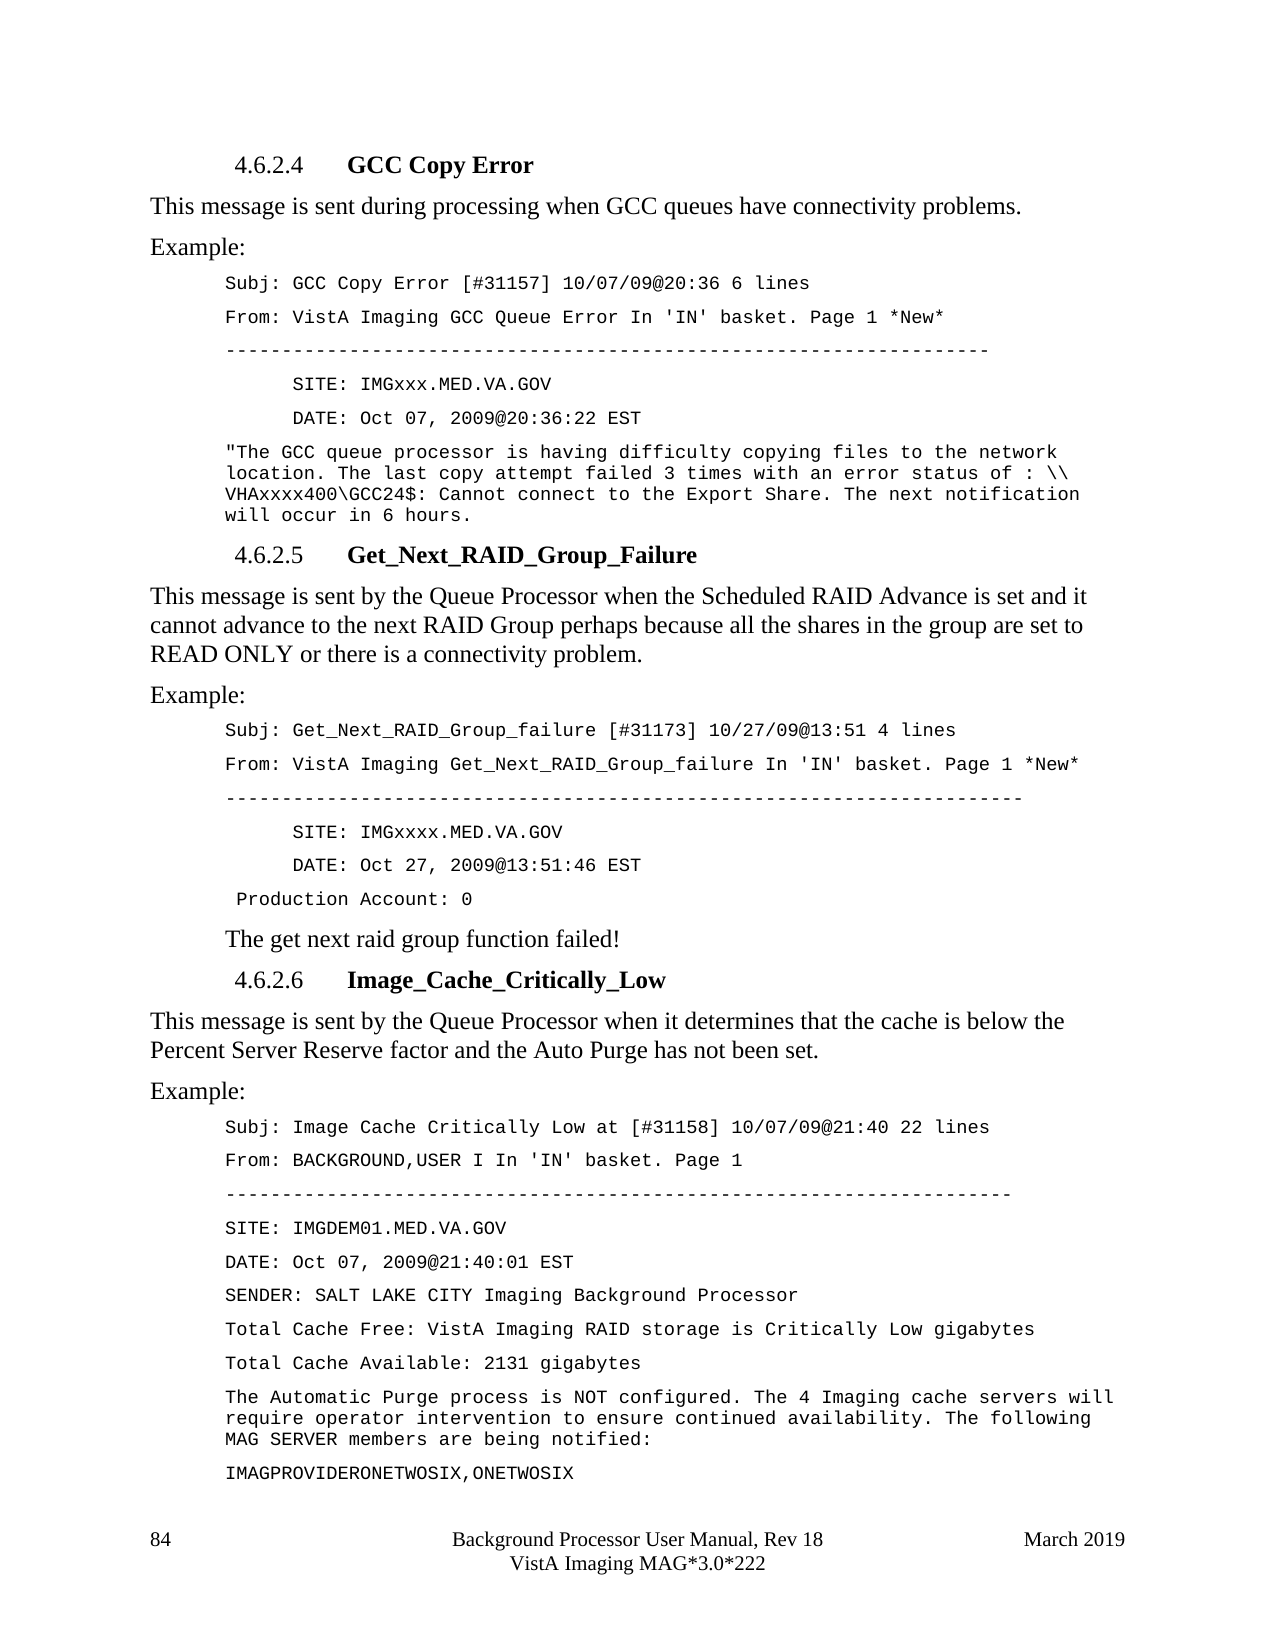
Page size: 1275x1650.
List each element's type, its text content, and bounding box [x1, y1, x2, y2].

text The Automatic Purge process is NOT configured. The 4 Imaging cache servers will require operator intervention to ensure continued availability. The following MAG SERVER members are being notified: [225, 1387, 1125, 1451]
text The get next raid group function failed! [225, 924, 1125, 952]
text SITE: IMGxxx.MED.VA.GOV [225, 375, 1125, 396]
text Example: [150, 680, 1125, 709]
text ----------------------------------------------------------------------- [225, 789, 1125, 810]
text DATE: Oct 07, 2009@20:36:22 EST [225, 409, 1125, 430]
text SITE: IMGxxxx.MED.VA.GOV [225, 822, 1125, 844]
text Subj: Get_Next_RAID_Group_failure [#31173] 10/27/09@13:51 4 lines [225, 721, 1125, 742]
text IMAGPROVIDERONETWOSIX,ONETWOSIX [225, 1464, 1125, 1485]
subtitle Image_Cache_Critically_Low [234, 965, 1125, 994]
text SENDER: SALT LAKE CITY Imaging Background Processor [225, 1286, 1125, 1307]
text From: VistA Imaging Get_Next_RAID_Group_failure In 'IN' basket. Page 1 *New* [225, 755, 1125, 776]
text -------------------------------------------------------------------- [225, 341, 1125, 362]
text This message is sent during processing when GCC queues have connectivity problems. [150, 191, 1125, 220]
text Example: [150, 1076, 1125, 1105]
text Subj: GCC Copy Error [#31157] 10/07/09@20:36 6 lines [225, 274, 1125, 295]
text "The GCC queue processor is having difficulty copying files to the network location. The last copy attempt failed 3 times with an error status of : \\VHAxxxx400\GCC24$: Cannot connect to the Export Share. The next notification will occur in 6 hours. [225, 442, 1125, 527]
text This message is sent by the Queue Processor when it determines that the cache is below the Percent Server Reserve factor and the Auto Purge has not been set. [150, 1006, 1125, 1064]
text From: VistA Imaging GCC Queue Error In 'IN' basket. Page 1 *New* [225, 307, 1125, 329]
text Example: [150, 232, 1125, 261]
subtitle Get_Next_RAID_Group_Failure [234, 540, 1125, 569]
text Total Cache Free: VistA Imaging RAID storage is Critically Low gigabytes [225, 1320, 1125, 1341]
text SITE: IMGDEM01.MED.VA.GOV [225, 1219, 1125, 1240]
text This message is sent by the Queue Processor when the Scheduled RAID Advance is set and it cannot advance to the next RAID Group perhaps because all the shares in the group are set to READ ONLY or there is a connectivity problem. [150, 581, 1125, 667]
text Total Cache Available: 2131 gigabytes [225, 1354, 1125, 1375]
text From: BACKGROUND,USER I In 'IN' basket. Page 1 [225, 1151, 1125, 1172]
text DATE: Oct 27, 2009@13:51:46 EST [225, 856, 1125, 877]
text Subj: Image Cache Critically Low at [#31158] 10/07/09@21:40 22 lines [225, 1117, 1125, 1139]
text Production Account: 0 [225, 890, 1125, 911]
subtitle GCC Copy Error [234, 150, 1125, 179]
text ---------------------------------------------------------------------- [225, 1185, 1125, 1206]
text DATE: Oct 07, 2009@21:40:01 EST [225, 1252, 1125, 1274]
